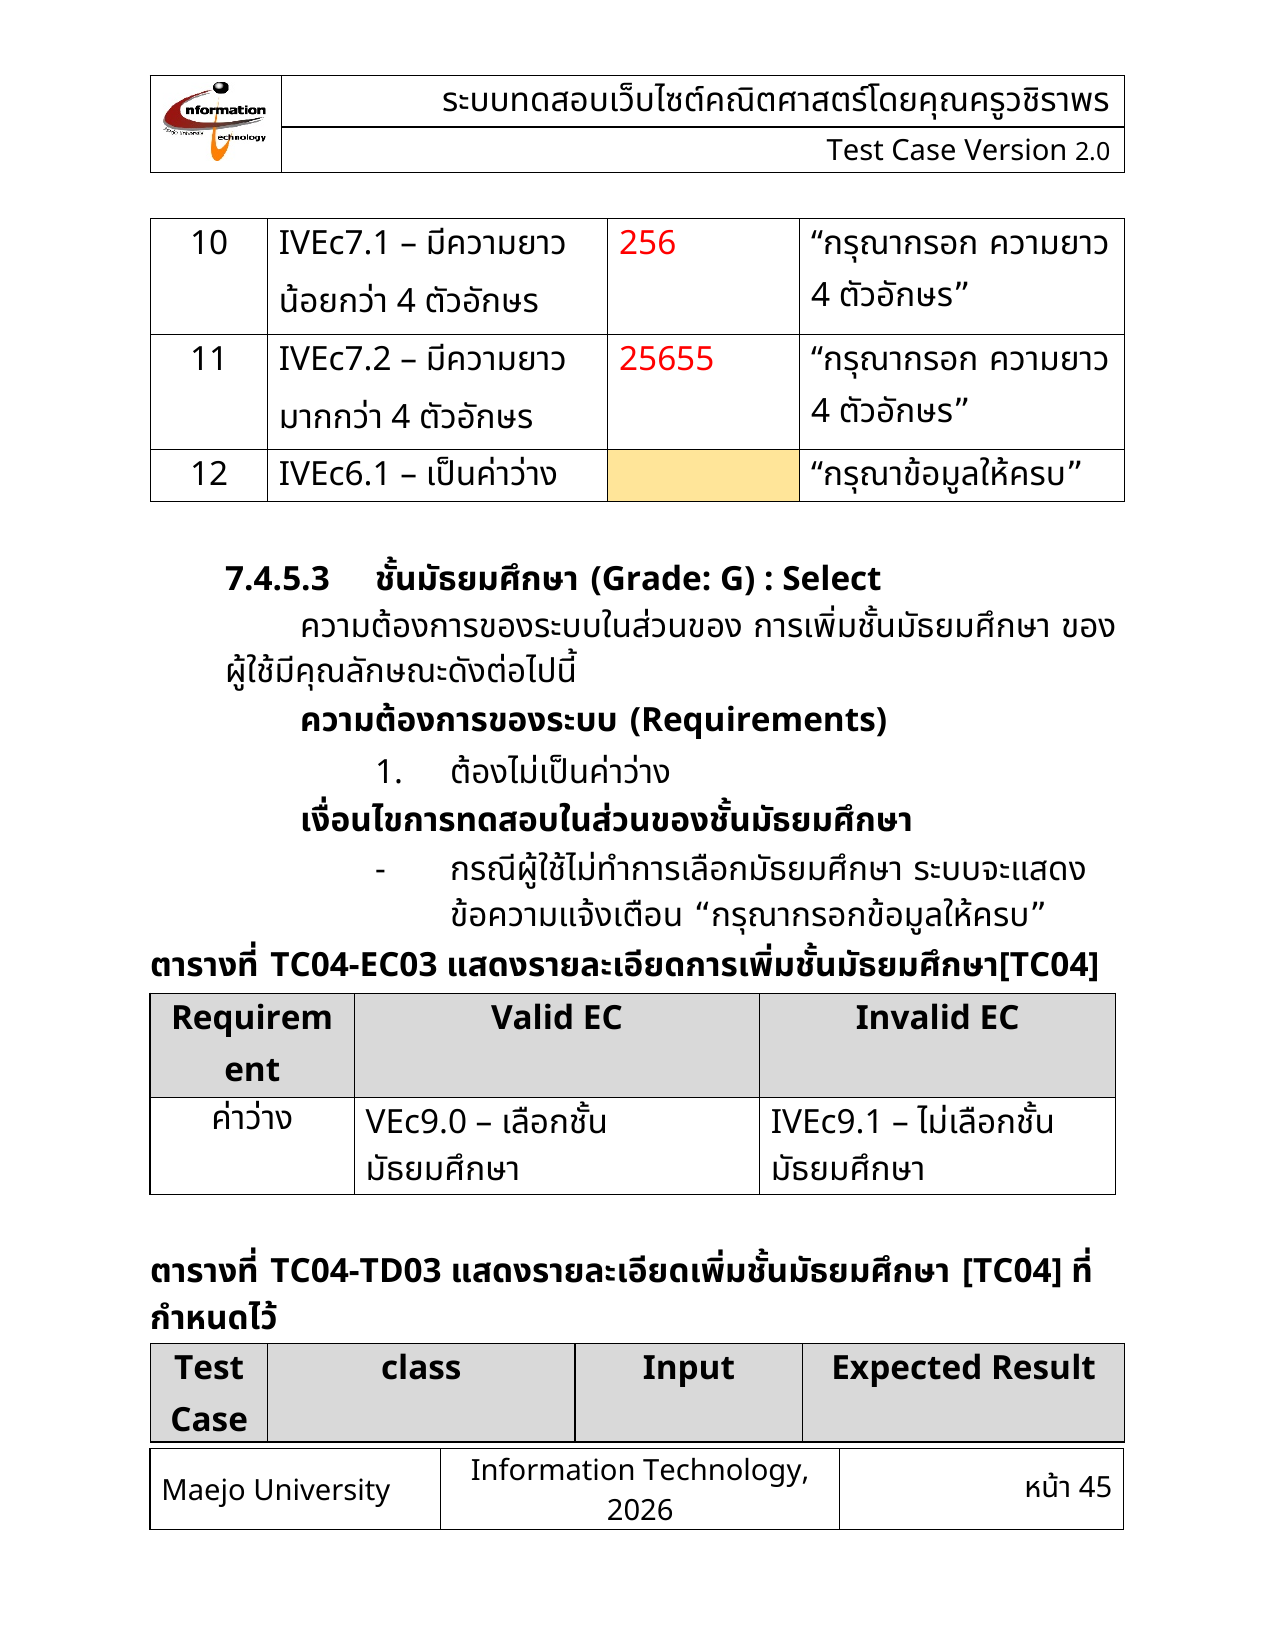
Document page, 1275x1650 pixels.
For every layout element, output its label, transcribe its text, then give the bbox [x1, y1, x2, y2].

table_cell IVEc7.2 – มีความยาวมากกว่า 4 ตัวอักษร [268, 335, 607, 449]
text ความต้องการของระบบในส่วนของ การเพิ่มชั้นมัธยมศึกษา ของผู้ใช้มีคุณลักษณะดังต่อไปนี้ [225, 607, 1125, 690]
table_cell [608, 450, 799, 501]
table_cell 25655 [608, 335, 799, 449]
table_header Test Case ID [151, 1344, 267, 1441]
table_header class [268, 1344, 574, 1441]
table_cell IVEc6.1 – เป็นค่าว่าง [268, 450, 607, 501]
table_cell 10 [151, 219, 267, 333]
table_cell “กรุณากรอก ความยาว 4 ตัวอักษร” [800, 335, 1124, 449]
table_header Requirement [151, 994, 354, 1097]
table_cell 256 [608, 219, 799, 333]
picture [162, 82, 266, 161]
table_header Input Condition [576, 1344, 802, 1441]
table_header Expected Result [803, 1344, 1124, 1441]
table_cell IVEc7.1 – มีความยาวน้อยกว่า 4 ตัวอักษร [268, 219, 607, 333]
text 7.4.5.3 ชั้นมัธยมศึกษา (Grade: G) : Select [150, 554, 1125, 600]
table_header Valid EC [355, 994, 759, 1097]
table_cell ค่าว่าง [151, 1098, 354, 1194]
table_cell “กรุณากรอก ความยาว 4 ตัวอักษร” [800, 219, 1124, 333]
table_header Invalid EC [760, 994, 1115, 1097]
text 1. ต้องไม่เป็นค่าว่าง [225, 748, 1125, 793]
text เงื่อนไขการทดสอบในส่วนของชั้นมัธยมศึกษา [225, 800, 1125, 839]
text ตารางที่ TC04-TD03 แสดงรายละเอียดเพิ่มชั้นมัธยมศึกษา [TC04] ที่กำหนดไว้ [150, 1247, 1125, 1337]
text ตารางที่ TC04-EC03 แสดงรายละเอียดการเพิ่มชั้นมัธยมศึกษา[TC04] [150, 941, 1125, 986]
table_cell 12 [151, 450, 267, 501]
table_cell VEc9.0 – เลือกชั้นมัธยมศึกษา [355, 1098, 759, 1194]
table_cell IVEc9.1 – ไม่เลือกชั้นมัธยมศึกษา [760, 1098, 1115, 1194]
text - กรณีผู้ใช้ไม่ทำการเลือกมัธยมศึกษา ระบบจะแสดงข้อความแจ้งเตือน “กรุณากรอกข้อมูลให้ครบ” [375, 845, 1125, 935]
table_cell 11 [151, 335, 267, 449]
text ความต้องการของระบบ (Requirements) [225, 696, 1125, 741]
table_cell “กรุณาข้อมูลให้ครบ” [800, 450, 1124, 501]
